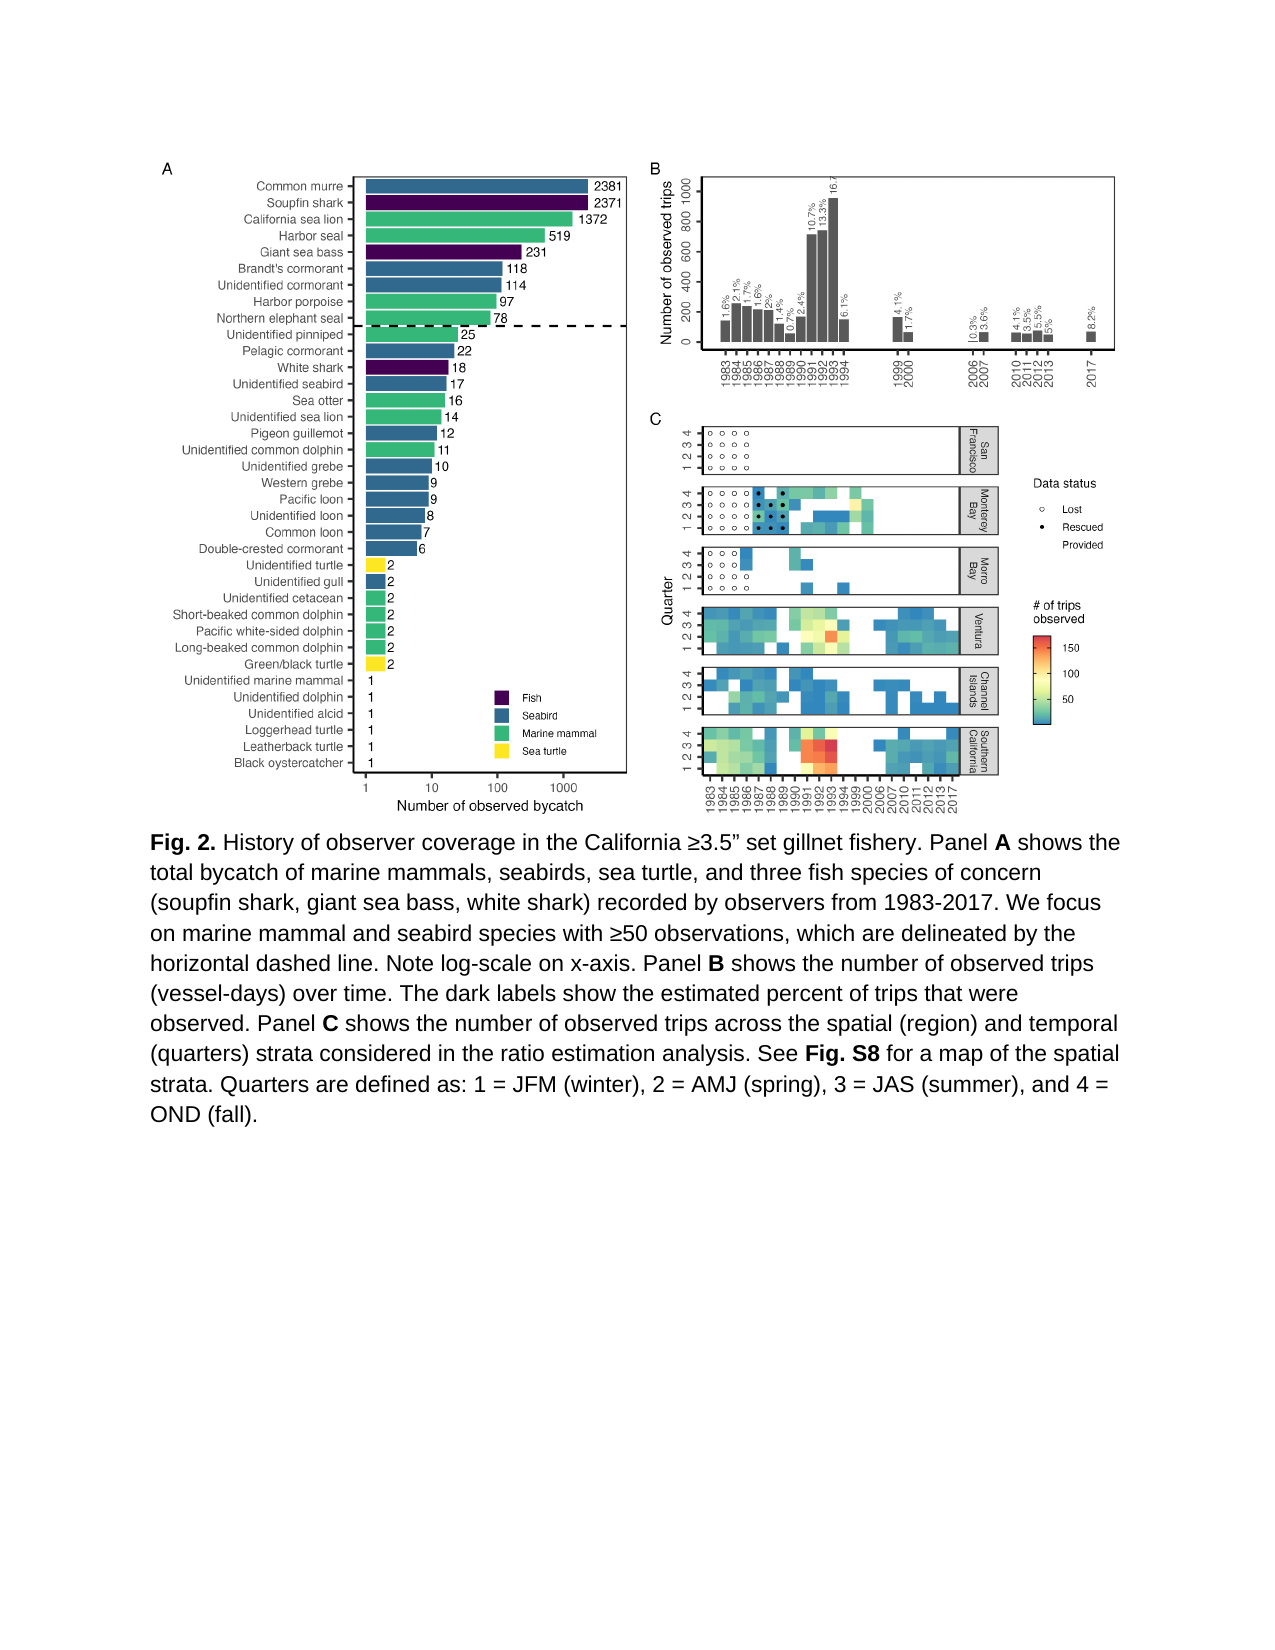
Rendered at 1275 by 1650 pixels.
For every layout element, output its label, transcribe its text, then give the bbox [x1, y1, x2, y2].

picture [150, 150, 1125, 825]
text Fig. 2. History of observer coverage in the California ≥3.5” set gillnet fishery. Panel A shows the total bycatch of marine mammals, seabirds, sea turtle, and three fish species of concern (soupfin shark, giant sea bass, white shark) recorded by observers from 1983-2017. We focus on marine mammal and seabird species with ≥50 observations, which are delineated by the horizontal dashed line. Note log-scale on x-axis. Panel B shows the number of observed trips (vessel-days) over time. The dark labels show the estimated percent of trips that were observed. Panel C shows the number of observed trips across the spatial (region) and temporal (quarters) strata considered in the ratio estimation analysis. See Fig. S8 for a map of the spatial strata. Quarters are defined as: 1 = JFM (winter), 2 = AMJ (spring), 3 = JAS (summer), and 4 = OND (fall). [150, 825, 1125, 1127]
